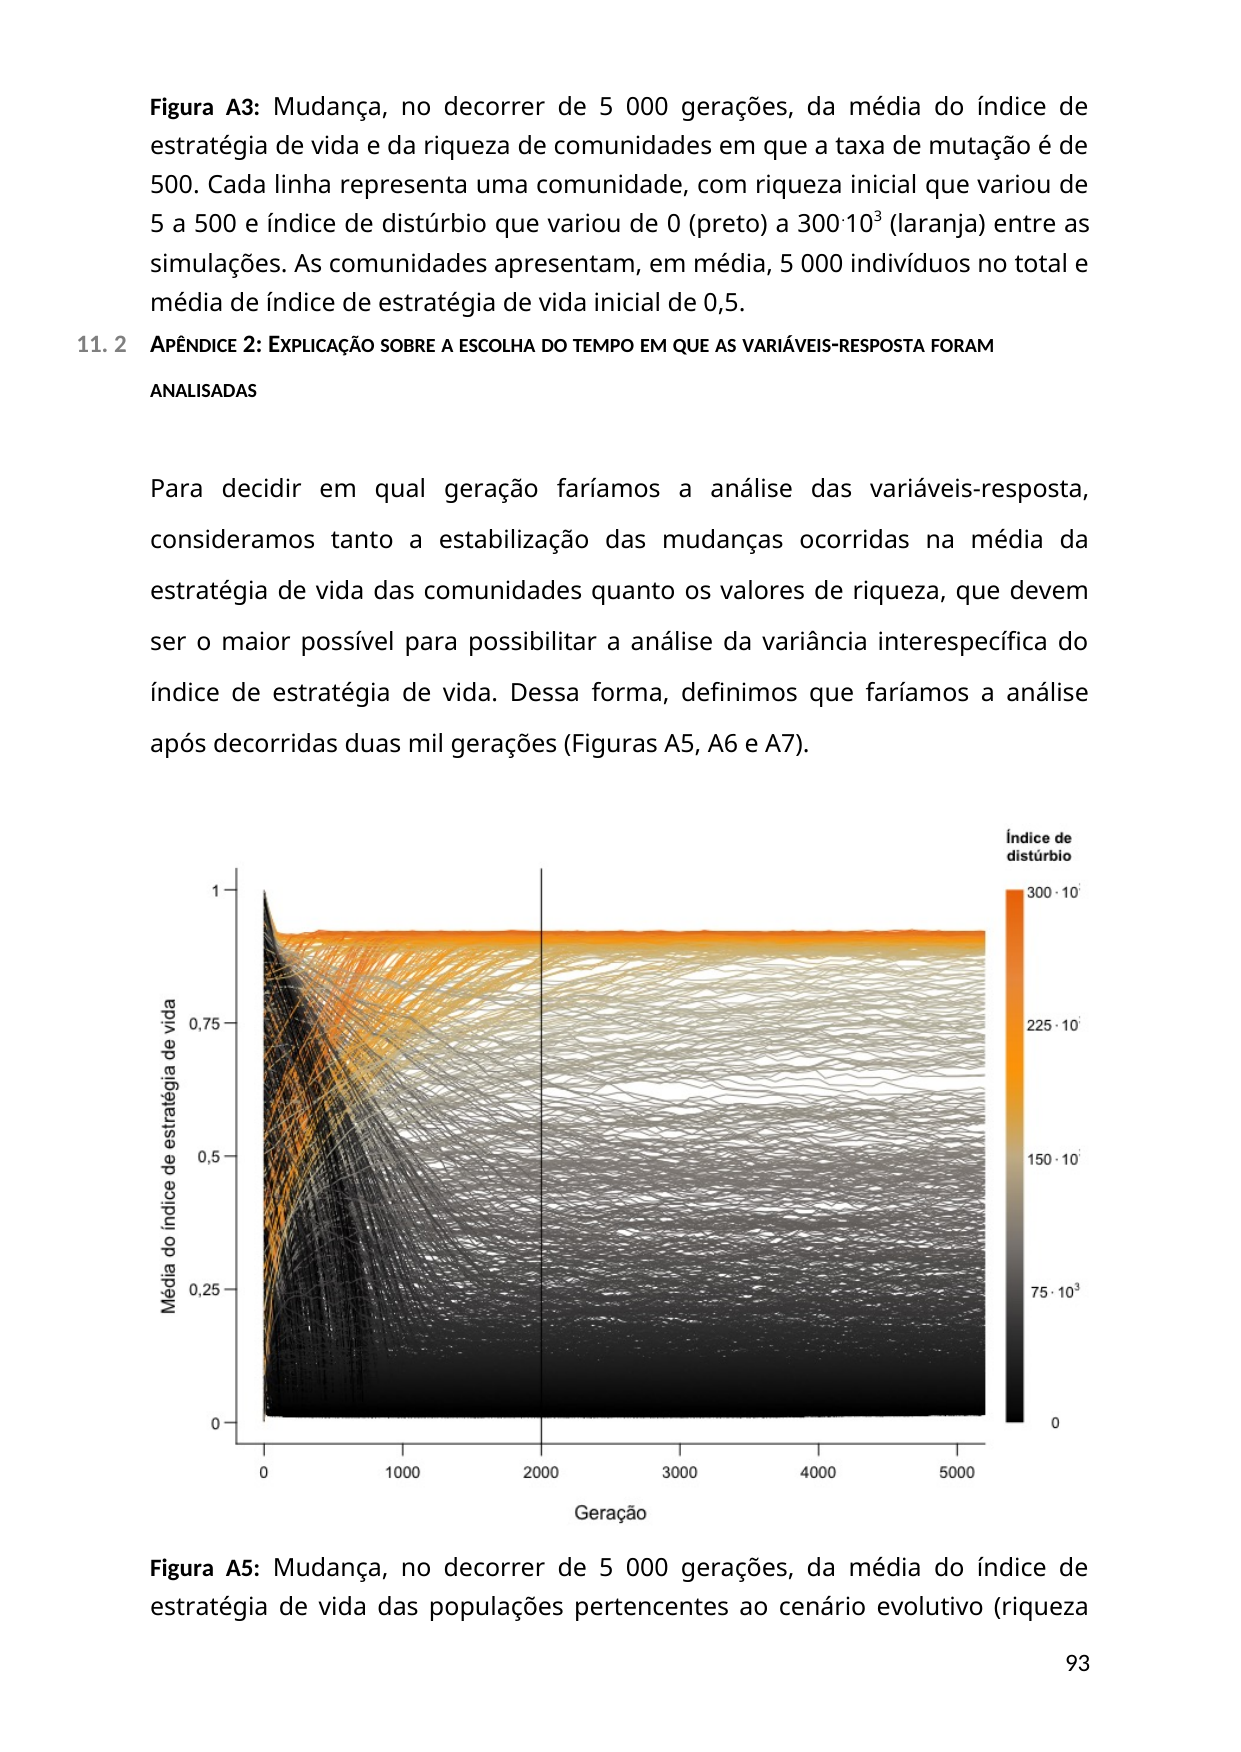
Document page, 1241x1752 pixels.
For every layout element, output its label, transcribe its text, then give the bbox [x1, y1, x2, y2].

text Figura A3: Mudança, no decorrer de 5 000 gerações, da média do índice de estratégia de vida e da riqueza de comunidades em que a taxa de mutação é de 500. Cada linha representa uma comunidade, com riqueza inicial que variou de 5 a 500 e índice de distúrbio que variou de 0 (preto) a 300.103 (laranja) entre as simulações. As comunidades apresentam, em média, 5 000 indivíduos no total e média de índice de estratégia de vida inicial de 0,5. [150, 89, 1090, 318]
picture [150, 823, 1098, 1535]
text Para decidir em qual geração faríamos a análise das variáveis-resposta, consideramos tanto a estabilização das mudanças ocorridas na média da estratégia de vida das comunidades quanto os valores de riqueza, que devem ser o maior possível para possibilitar a análise da variância interespecífica do índice de estratégia de vida. Dessa forma, definimos que faríamos a análise após decorridas duas mil gerações (Figuras A5, A6 e A7). [150, 470, 1090, 759]
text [150, 1549, 1090, 1623]
subtitle 11. 2 Apêndice 2: Explicação sobre a escolha do tempo em que as variáveis-resposta foram analisadas [76, 328, 1090, 404]
